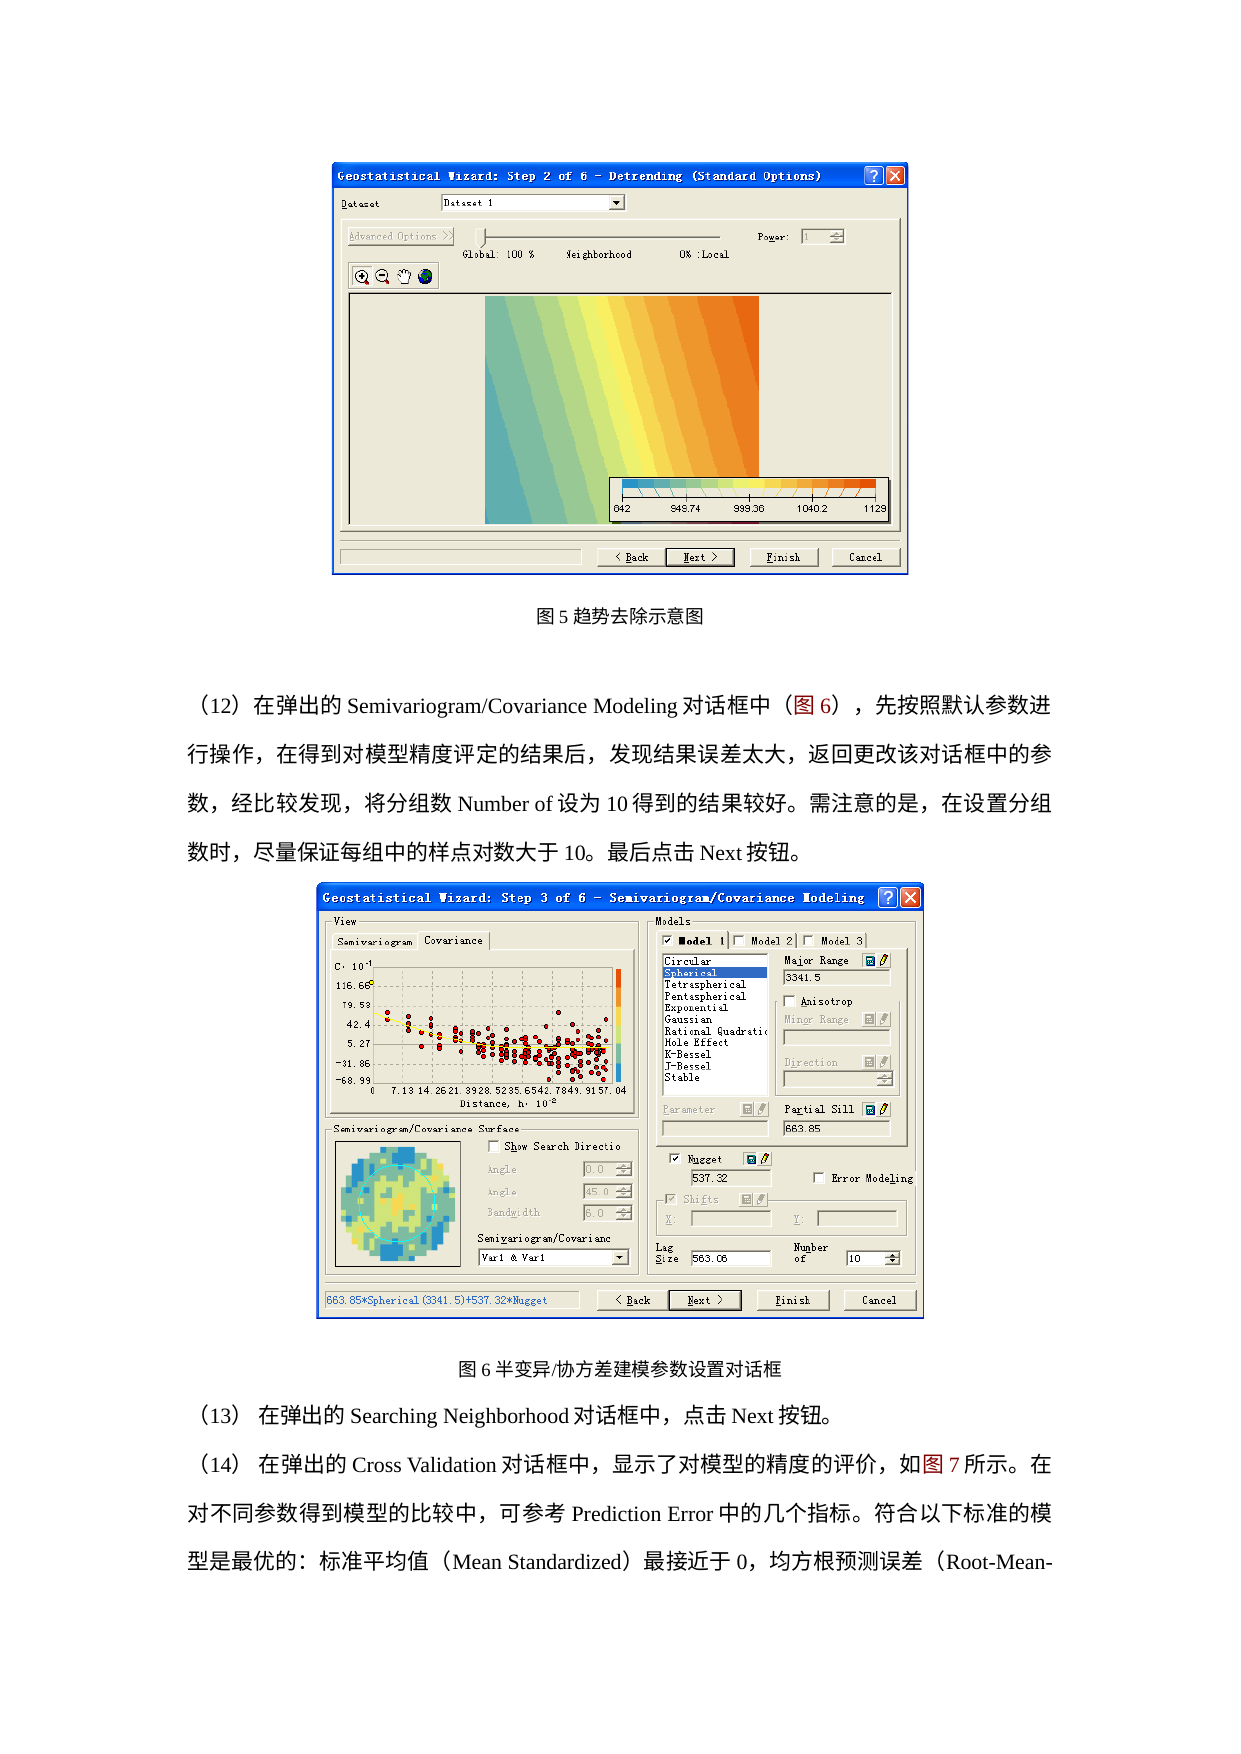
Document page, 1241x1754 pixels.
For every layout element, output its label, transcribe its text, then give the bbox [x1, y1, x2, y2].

picture [316, 882, 924, 1319]
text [187, 1446, 1053, 1576]
picture [331, 162, 909, 575]
text （13） 在弹出的Searching Neighborhood对话框中，点击Next按钮。 [187, 1398, 1053, 1431]
text （12）在弹出的Semivariogram/Covariance Modeling对话框中（图6），先按照默认参数进行操作，在得到对模型精度评定的结果后，发现结果误差太大，返回更改该对话框中的参数，经比较发现，将分组数Number of设为10得到的结果较好。需注意的是，在设置分组数时，尽量保证每组中的样点对数大于10。最后点击Next按钮。 [187, 688, 1053, 867]
text 图6 半变异/协方差建模参数设置对话框 [187, 1352, 1053, 1384]
text 图5 趋势去除示意图 [187, 599, 1053, 631]
